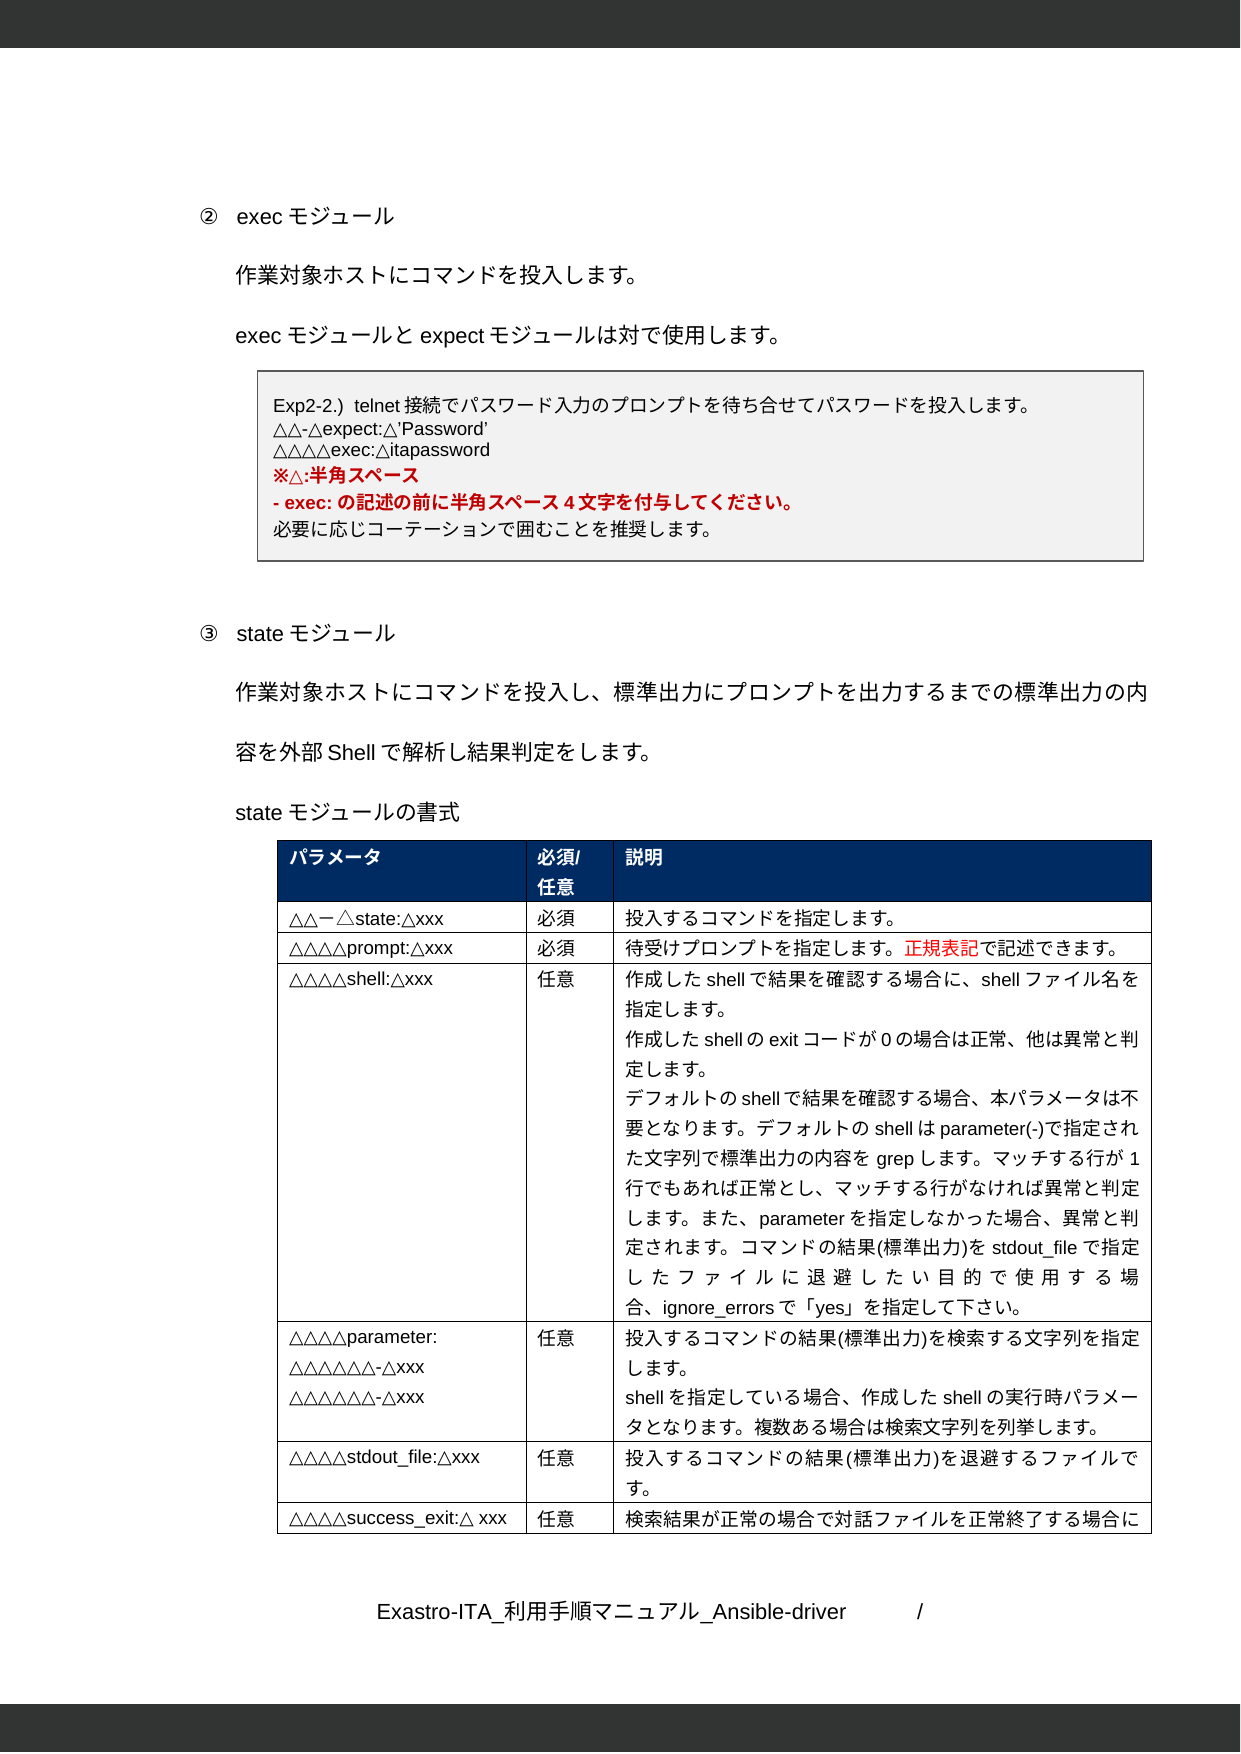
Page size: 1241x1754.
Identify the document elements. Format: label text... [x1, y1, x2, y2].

list execモジュール [199, 185, 1152, 244]
table_cell △△△△success_exit:△ xxx [278, 1503, 526, 1533]
list stateモジュール [199, 602, 1152, 661]
table_cell 投入するコマンドの結果(標準出力)を退避するファイルです。 [614, 1442, 1151, 1502]
table_cell △△△△stdout_file:△xxx [278, 1442, 526, 1502]
list 作業対象ホストにコマンドを投入し、標準出力にプロンプトを出力するまでの標準出力の内容を外部Shellで解析し結果判定をします。 [235, 661, 1152, 781]
picture [0, 0, 1241, 48]
table_cell 待受けプロンプトを指定します。正規表記で記述できます。 [614, 933, 1151, 962]
table_cell 任意 [527, 1503, 613, 1533]
list execモジュールとexpectモジュールは対で使用します。 [235, 304, 1152, 363]
table_cell 投入するコマンドを指定します。 [614, 902, 1151, 932]
table_cell 任意 [527, 1322, 613, 1441]
table_cell 投入するコマンドの結果(標準出力)を検索する文字列を指定します。 shellを指定している場合、作成したshellの実行時パラメータとなります。複数ある場合は検索文字列を列挙します。 [614, 1322, 1151, 1441]
table_cell △△△△prompt:△xxx [278, 933, 526, 962]
table_cell △△△△shell:△xxx [278, 964, 526, 1321]
table_cell △△△△parameter: △△△△△△-△xxx △△△△△△-△xxx [278, 1322, 526, 1441]
table_cell 作成したshellで結果を確認する場合に、shellファイル名を指定します。 作成したshellのexitコードが0の場合は正常、他は異常と判定します。 デフォルトのshellで結果を確認する場合、本パラメータは不要となります。デフォルトのshellはparameter(-)で指定された文字列で標準出力の内容をgrepします。マッチする行が1行でもあれば正常とし、マッチする行がなければ異常と判定します。また、parameterを指定しなかった場合、異常と判定されます。コマンドの結果(標準出力)をstdout_fileで指定したファイルに退避したい目的で使用する場合、ignore_errorsで「yes」を指定して下さい。 [614, 964, 1151, 1321]
table_cell 必須 [527, 902, 613, 932]
table_header パラメータ [278, 841, 526, 901]
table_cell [614, 1503, 1151, 1533]
list 作業対象ホストにコマンドを投入します。 [235, 244, 1152, 304]
table_header 説明 [614, 841, 1151, 901]
list stateモジュールの書式 [235, 781, 1152, 840]
table_cell 任意 [527, 1442, 613, 1502]
table_cell 必須 [527, 933, 613, 962]
picture [0, 1704, 1241, 1752]
table_header 必須/ 任意 [527, 841, 613, 901]
table_cell △△－△state:△xxx [278, 902, 526, 932]
table_cell 任意 [527, 964, 613, 1321]
